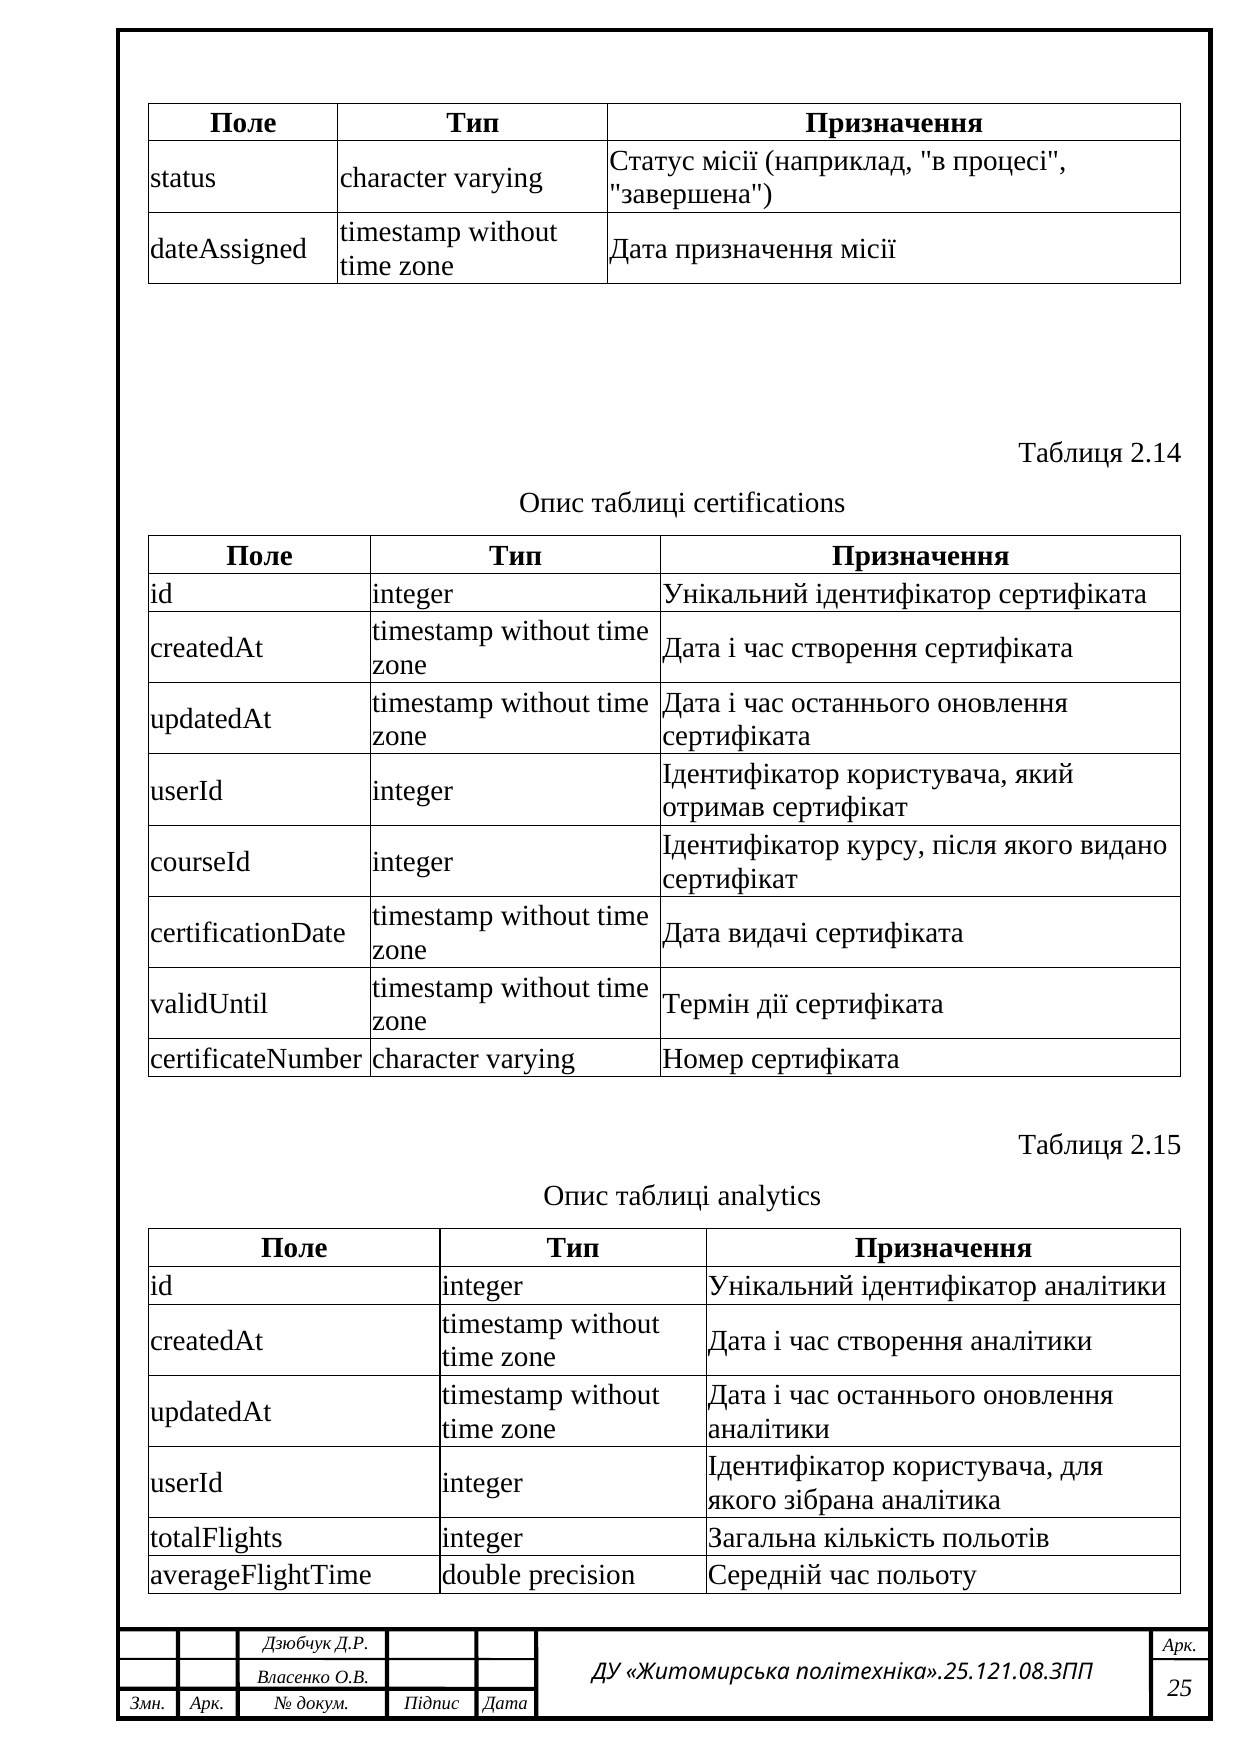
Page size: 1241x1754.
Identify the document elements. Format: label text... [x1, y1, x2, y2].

text Опис таблиці certifications [148, 485, 1181, 519]
table_cell Унікальний ідентифікатор сертифіката [661, 574, 1180, 611]
table_cell totalFlights [149, 1518, 439, 1555]
table_cell timestamp without time zone [441, 1376, 706, 1446]
table_header Призначення [661, 536, 1180, 573]
table_cell updatedAt [149, 683, 370, 753]
table_header Тип [371, 536, 660, 573]
table_cell double precision [441, 1556, 706, 1593]
table_cell dateAssigned [149, 213, 337, 283]
table_cell timestamp without time zone [371, 897, 660, 967]
table_header Поле [149, 1229, 439, 1266]
text Опис таблиці analytics [148, 1178, 1181, 1211]
table_cell Номер сертифіката [661, 1039, 1180, 1076]
table_cell integer [441, 1447, 706, 1517]
table_cell timestamp without time zone [338, 213, 607, 283]
table_cell averageFlightTime [149, 1556, 439, 1593]
table_header Поле [149, 536, 370, 573]
table_cell Статус місії (наприклад, "в процесі", "завершена") [608, 141, 1180, 212]
table_cell createdAt [149, 1305, 439, 1375]
table_header Призначення [608, 104, 1180, 140]
table_cell Унікальний ідентифікатор аналітики [707, 1267, 1180, 1303]
table_cell integer [371, 574, 660, 611]
table_cell integer [441, 1518, 706, 1555]
table_cell timestamp without time zone [441, 1305, 706, 1375]
table_cell certificateNumber [149, 1039, 370, 1076]
table_header Призначення [707, 1229, 1180, 1266]
table_cell integer [371, 826, 660, 896]
table_cell integer [441, 1267, 706, 1303]
table_cell userId [149, 1447, 439, 1517]
table_cell timestamp without time zone [371, 683, 660, 753]
table_header Тип [441, 1229, 706, 1266]
table_cell userId [149, 754, 370, 824]
table_cell id [149, 1267, 439, 1303]
table_cell createdAt [149, 612, 370, 682]
table_cell Дата видачі сертифіката [661, 897, 1180, 967]
text Таблиця 2.14 [185, 435, 1181, 468]
text Таблиця 2.15 [185, 1127, 1181, 1161]
table_cell validUntil [149, 968, 370, 1038]
table_cell Термін дії сертифіката [661, 968, 1180, 1038]
table_cell Середній час польоту [707, 1556, 1180, 1593]
table_cell status [149, 141, 337, 212]
table_cell Дата і час останнього оновлення сертифіката [661, 683, 1180, 753]
table_header Поле [149, 104, 337, 140]
table_cell character varying [371, 1039, 660, 1076]
table_cell Ідентифікатор користувача, для якого зібрана аналітика [707, 1447, 1180, 1517]
table_cell Ідентифікатор курсу, після якого видано сертифікат [661, 826, 1180, 896]
table_cell Дата і час створення сертифіката [661, 612, 1180, 682]
table_cell Дата і час останнього оновлення аналітики [707, 1376, 1180, 1446]
table_cell Дата і час створення аналітики [707, 1305, 1180, 1375]
table_cell Загальна кількість польотів [707, 1518, 1180, 1555]
table_cell certificationDate [149, 897, 370, 967]
table_cell Ідентифікатор користувача, який отримав сертифікат [661, 754, 1180, 824]
table_cell id [149, 574, 370, 611]
table_cell timestamp without time zone [371, 612, 660, 682]
table_cell updatedAt [149, 1376, 439, 1446]
table_cell timestamp without time zone [371, 968, 660, 1038]
table_cell character varying [338, 141, 607, 212]
table_cell courseId [149, 826, 370, 896]
table_cell Дата призначення місії [608, 213, 1180, 283]
table_header Тип [338, 104, 607, 140]
table_cell integer [371, 754, 660, 824]
